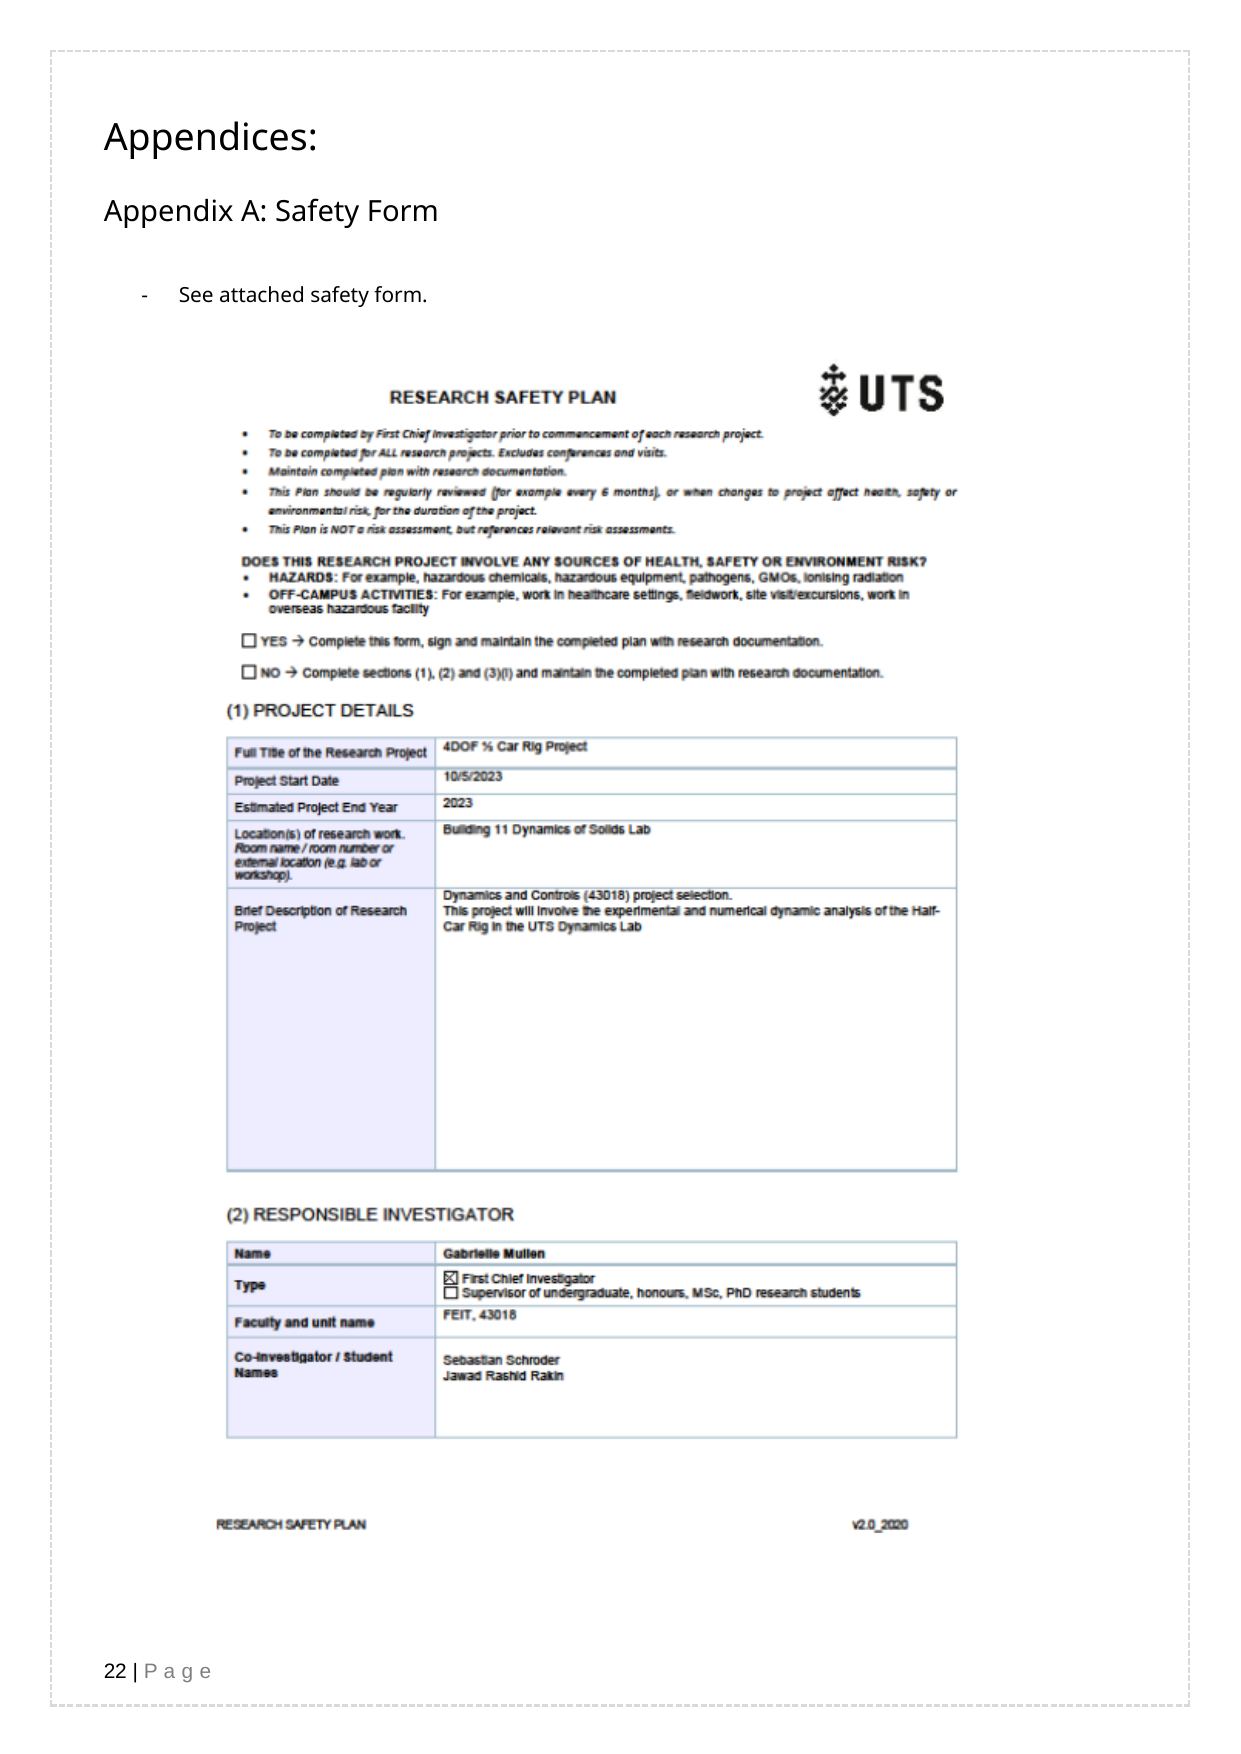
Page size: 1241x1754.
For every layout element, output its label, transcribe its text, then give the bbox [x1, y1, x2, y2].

subtitle Appendices: [103, 110, 1152, 161]
subtitle Appendix A: Safety Form [103, 191, 1152, 230]
list See attached safety form. [141, 281, 1152, 309]
